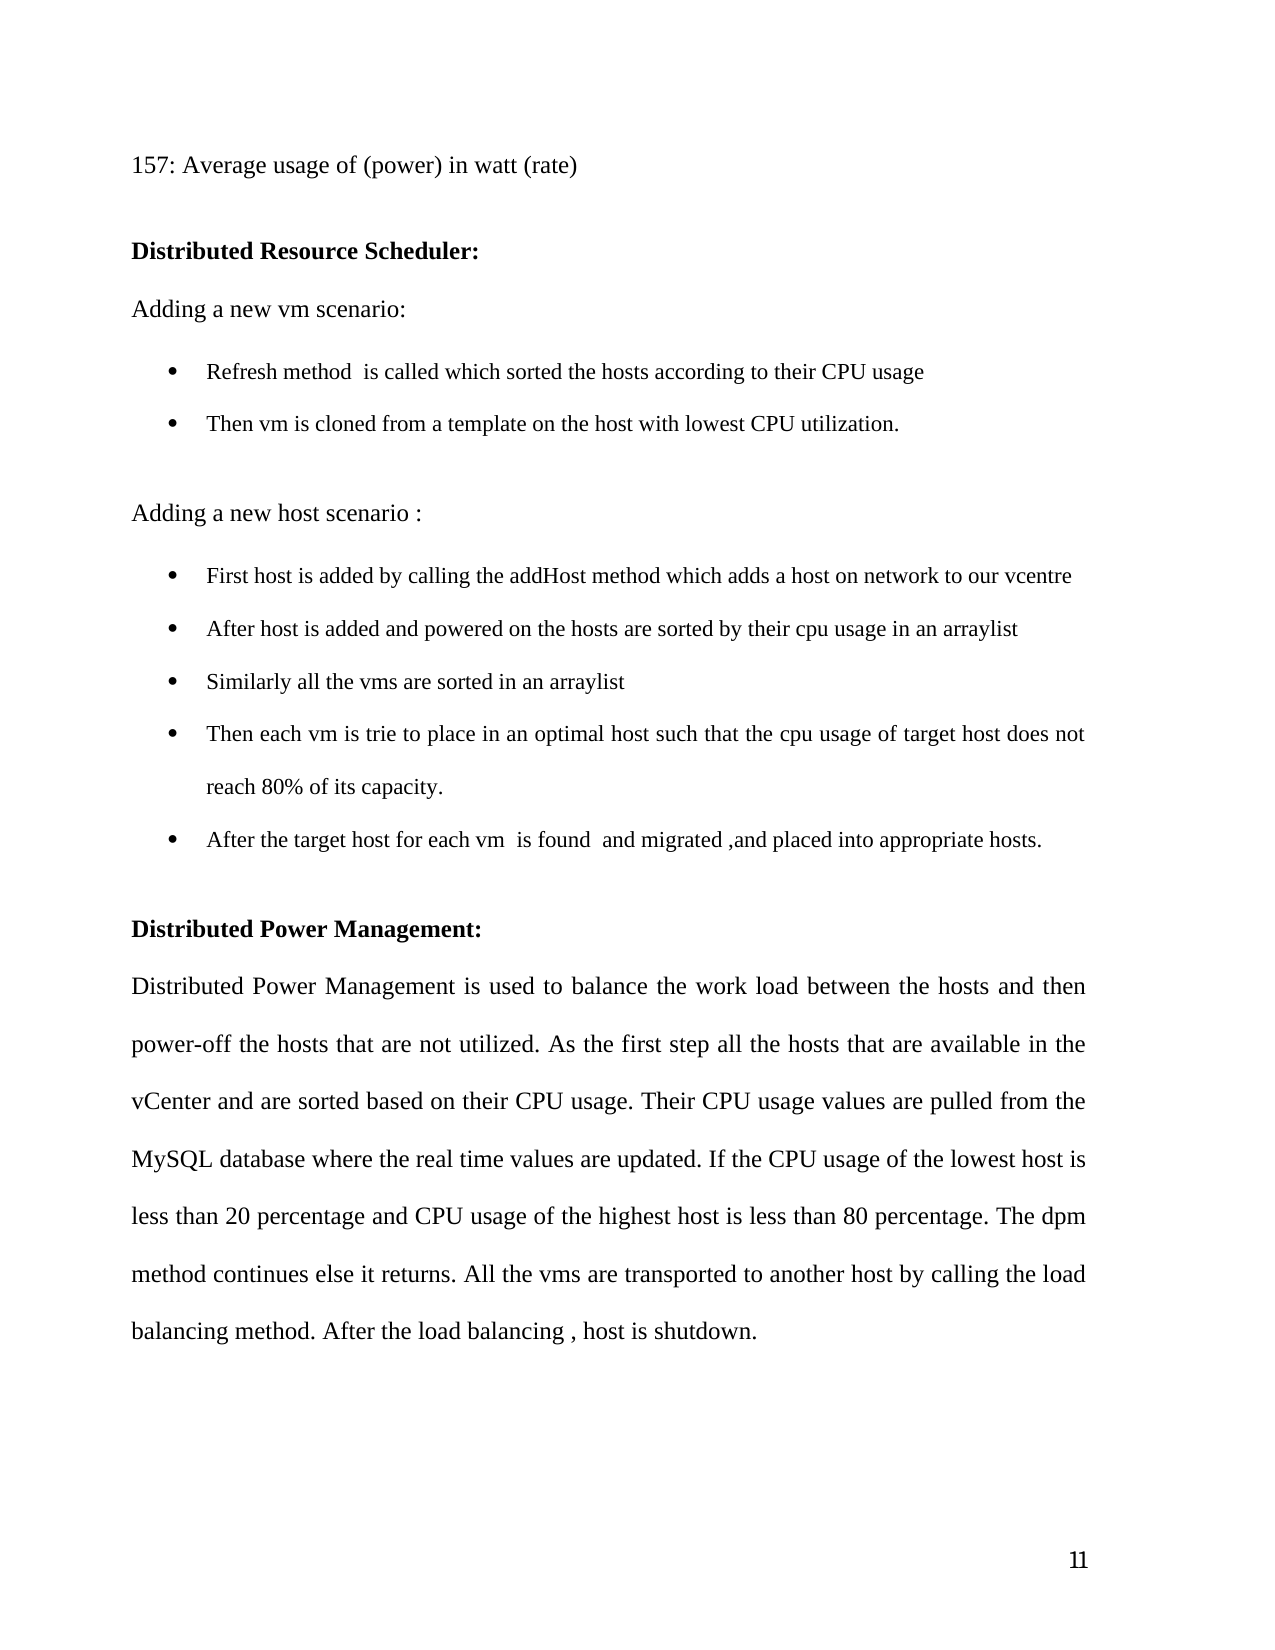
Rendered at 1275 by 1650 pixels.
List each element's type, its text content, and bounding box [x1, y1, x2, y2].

text 157: Average usage of (power) in watt (rate) [131, 150, 1087, 179]
list Then each vm is trie to place in an optimal host such that the cpu usage of target host does not reach 80% of its capacity. [169, 720, 1087, 799]
list Then vm is cloned from a template on the host with lowest CPU utilization. [169, 410, 1087, 437]
list Refresh method is called which sorted the hosts according to their CPU usage [169, 358, 1087, 384]
text Distributed Power Management is used to balance the work load between the hosts and then power-off the hosts that are not utilized. As the first step all the hosts that are available in the vCenter and are sorted based on their CPU usage. Their CPU usage values are pulled from the MySQL database where the real time values are updated. If the CPU usage of the lowest host is less than 20 percentage and CPU usage of the highest host is less than 80 percentage. The dpm method continues else it returns. All the vms are transported to another host by calling the load balancing method. After the load balancing , host is shutdown. [131, 971, 1087, 1345]
text Distributed Power Management: [131, 914, 1087, 942]
list After the target host for each vm is found and migrated ,and placed into appropriate hosts. [169, 826, 1087, 852]
text Adding a new vm scenario: [131, 294, 1087, 322]
text Distributed Resource Scheduler: [131, 236, 1087, 265]
list After host is added and powered on the hosts are sorted by their cpu usage in an arraylist [169, 615, 1087, 641]
list First host is added by calling the addHost method which adds a host on network to our vcentre [169, 562, 1087, 589]
text Adding a new host scenario : [131, 498, 1087, 527]
list Similarly all the vms are sorted in an arraylist [169, 668, 1087, 694]
